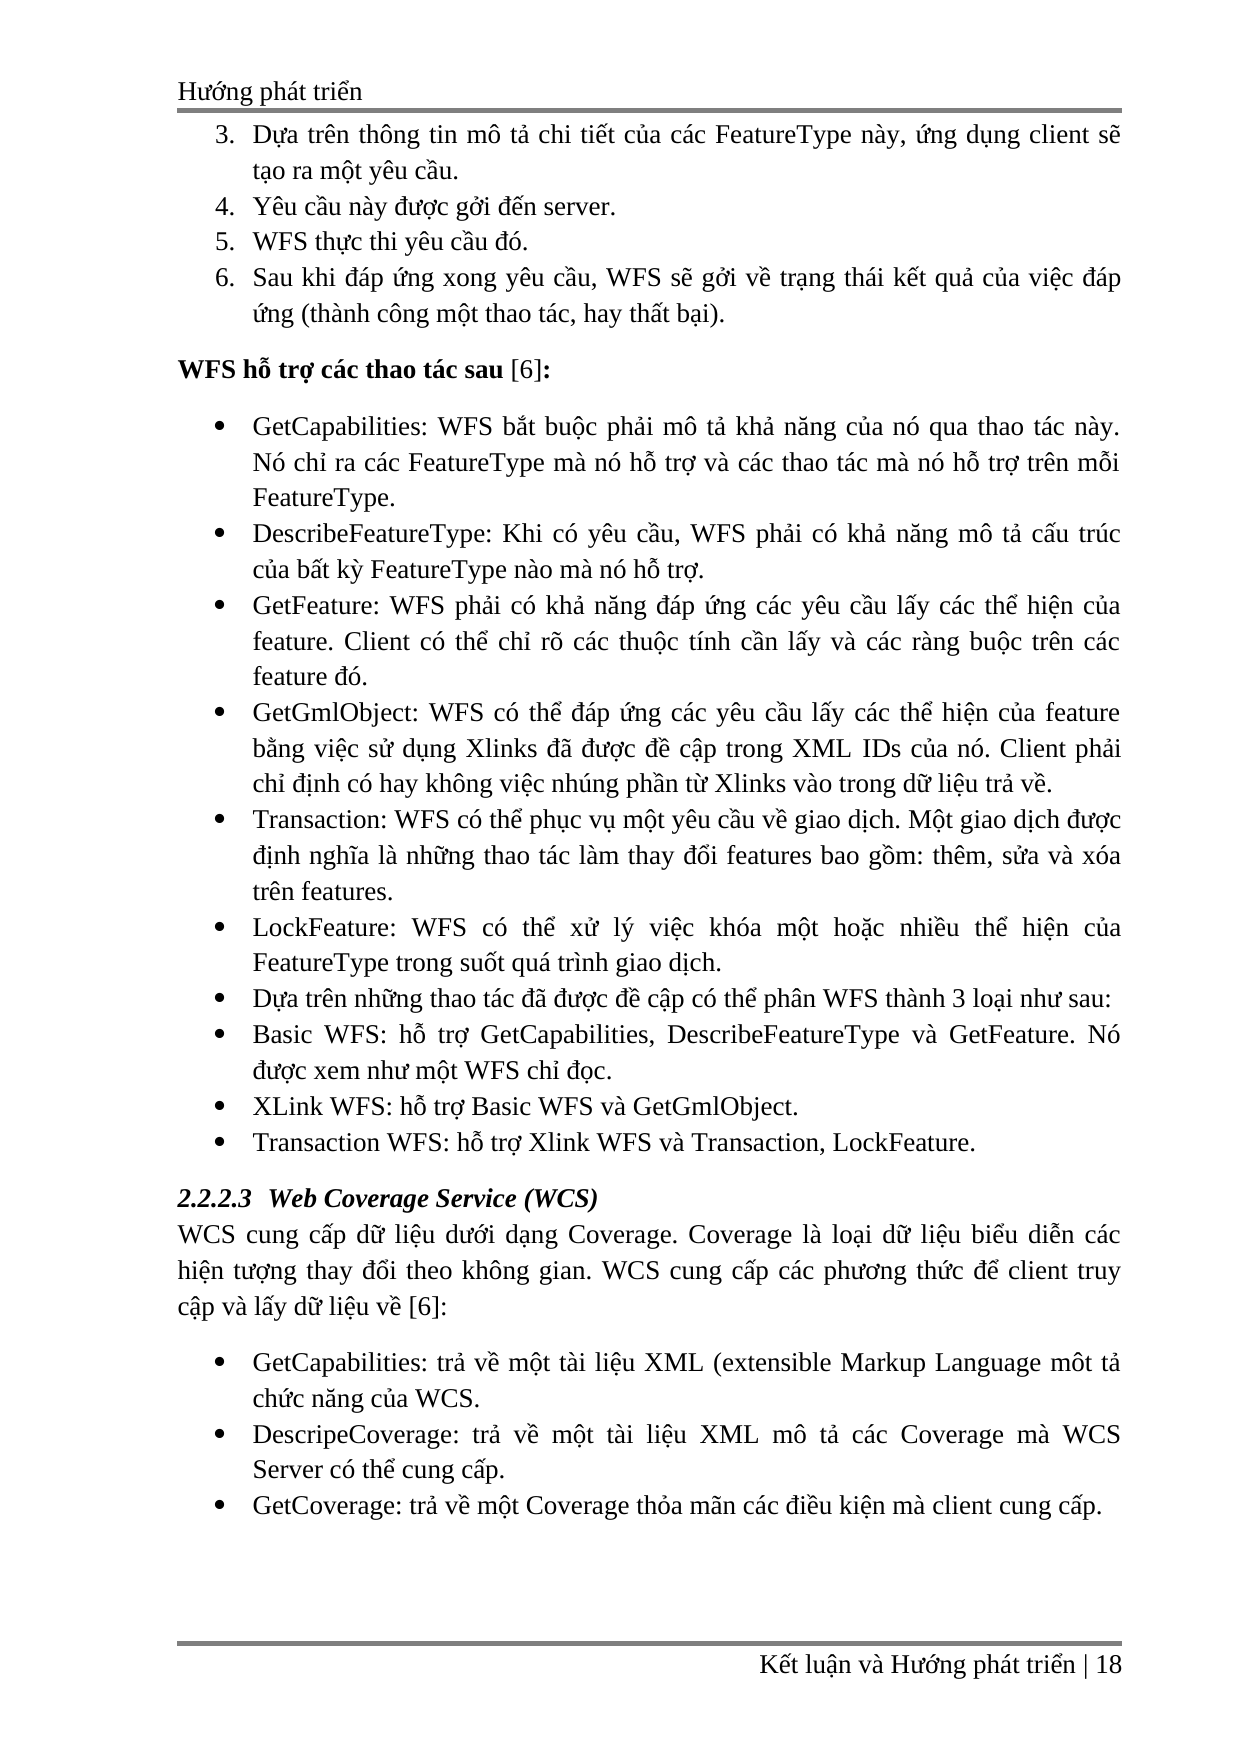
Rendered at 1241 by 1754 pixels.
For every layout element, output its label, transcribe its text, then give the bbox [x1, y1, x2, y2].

list Basic WFS: hỗ trợ GetCapabilities, DescribeFeatureType và GetFeature. Nó được xem như một WFS chỉ đọc. [215, 1018, 1122, 1085]
list WFS thực thi yêu cầu đó. [215, 225, 1122, 256]
list Transaction: WFS có thể phục vụ một yêu cầu về giao dịch. Một giao dịch được định nghĩa là những thao tác làm thay đổi features bao gồm: thêm, sửa và xóa trên features. [215, 803, 1122, 906]
list GetFeature: WFS phải có khả năng đáp ứng các yêu cầu lấy các thể hiện của feature. Client có thể chỉ rõ các thuộc tính cần lấy và các ràng buộc trên các feature đó. [215, 589, 1122, 691]
list DescribeFeatureType: Khi có yêu cầu, WFS phải có khả năng mô tả cấu trúc của bất kỳ FeatureType nào mà nó hỗ trợ. [215, 517, 1122, 584]
subtitle Web Coverage Service (WCS) [177, 1182, 1122, 1213]
list Yêu cầu này được gởi đến server. [215, 189, 1122, 221]
list DescripeCoverage: trả về một tài liệu XML mô tả các Coverage mà WCS Server có thể cung cấp. [215, 1418, 1122, 1485]
list Transaction WFS: hỗ trợ Xlink WFS và Transaction, LockFeature. [215, 1126, 1122, 1157]
list GetGmlObject: WFS có thể đáp ứng các yêu cầu lấy các thể hiện của feature bằng việc sử dụng Xlinks đã được đề cập trong XML IDs của nó. Client phải chỉ định có hay không việc nhúng phần từ Xlinks vào trong dữ liệu trả về. [215, 696, 1122, 799]
list Dựa trên thông tin mô tả chi tiết của các FeatureType này, ứng dụng client sẽ tạo ra một yêu cầu. [215, 118, 1122, 185]
list Dựa trên những thao tác đã được đề cập có thể phân WFS thành 3 loại như sau: [215, 982, 1122, 1013]
text WFS hỗ trợ các thao tác sau: [177, 353, 1122, 384]
list XLink WFS: hỗ trợ Basic WFS và GetGmlObject. [215, 1090, 1122, 1121]
list GetCapabilities: WFS bắt buộc phải mô tả khả năng của nó qua thao tác này. Nó chỉ ra các FeatureType mà nó hỗ trợ và các thao tác mà nó hỗ trợ trên mỗi FeatureType. [215, 410, 1122, 513]
list GetCoverage: trả về một Coverage thỏa mãn các điều kiện mà client cung cấp. [215, 1489, 1122, 1521]
list Sau khi đáp ứng xong yêu cầu, WFS sẽ gởi về trạng thái kết quả của việc đáp ứng (thành công một thao tác, hay thất bại). [215, 261, 1122, 328]
list LockFeature: WFS có thể xử lý việc khóa một hoặc nhiều thể hiện của FeatureType trong suốt quá trình giao dịch. [215, 911, 1122, 978]
text WCS cung cấp dữ liệu dưới dạng Coverage. Coverage là loại dữ liệu biểu diễn các hiện tượng thay đổi theo không gian. WCS cung cấp các phương thức để client truy cập và lấy dữ liệu về: [177, 1218, 1122, 1321]
list GetCapabilities: trả về một tài liệu XML (extensible Markup Language môt tả chức năng của WCS. [215, 1346, 1122, 1413]
